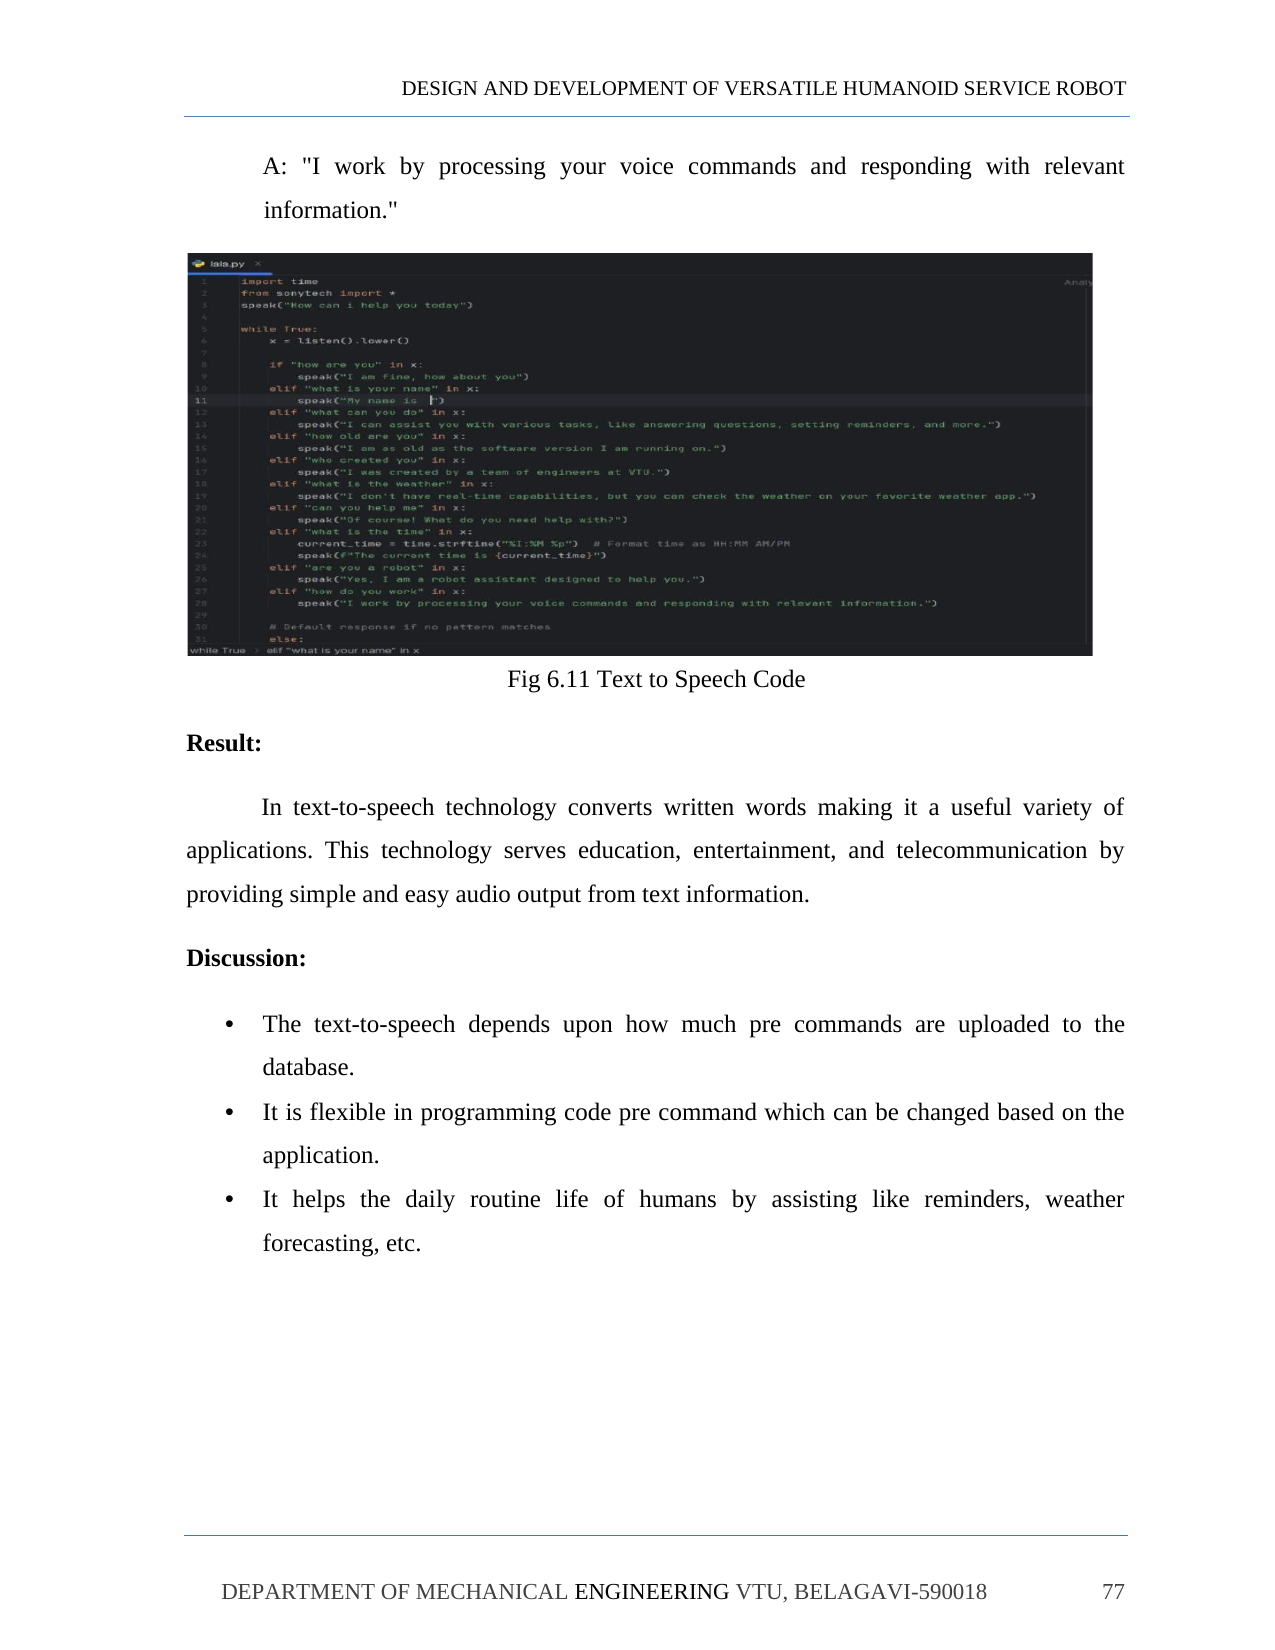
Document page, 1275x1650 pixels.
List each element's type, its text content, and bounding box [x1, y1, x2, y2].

text Discussion: [186, 943, 1118, 972]
text Result: [186, 728, 1118, 757]
list It helps the daily routine life of humans by assisting like reminders, weather forecasting, etc. [225, 1184, 1126, 1257]
text A: "I work by processing your voice commands and responding with relevant information." [262, 151, 1126, 223]
list It is flexible in programming code pre command which can be changed based on the application. [225, 1097, 1126, 1169]
picture [187, 253, 1093, 656]
text Fig 6.11 Text to Speech Code [218, 664, 1095, 693]
text In text-to-speech technology converts written words making it a useful variety of applications. This technology serves education, entertainment, and telecommunication by providing simple and easy audio output from text information. [186, 792, 1126, 908]
list The text-to-speech depends upon how much pre commands are uploaded to the database. [225, 1009, 1126, 1081]
